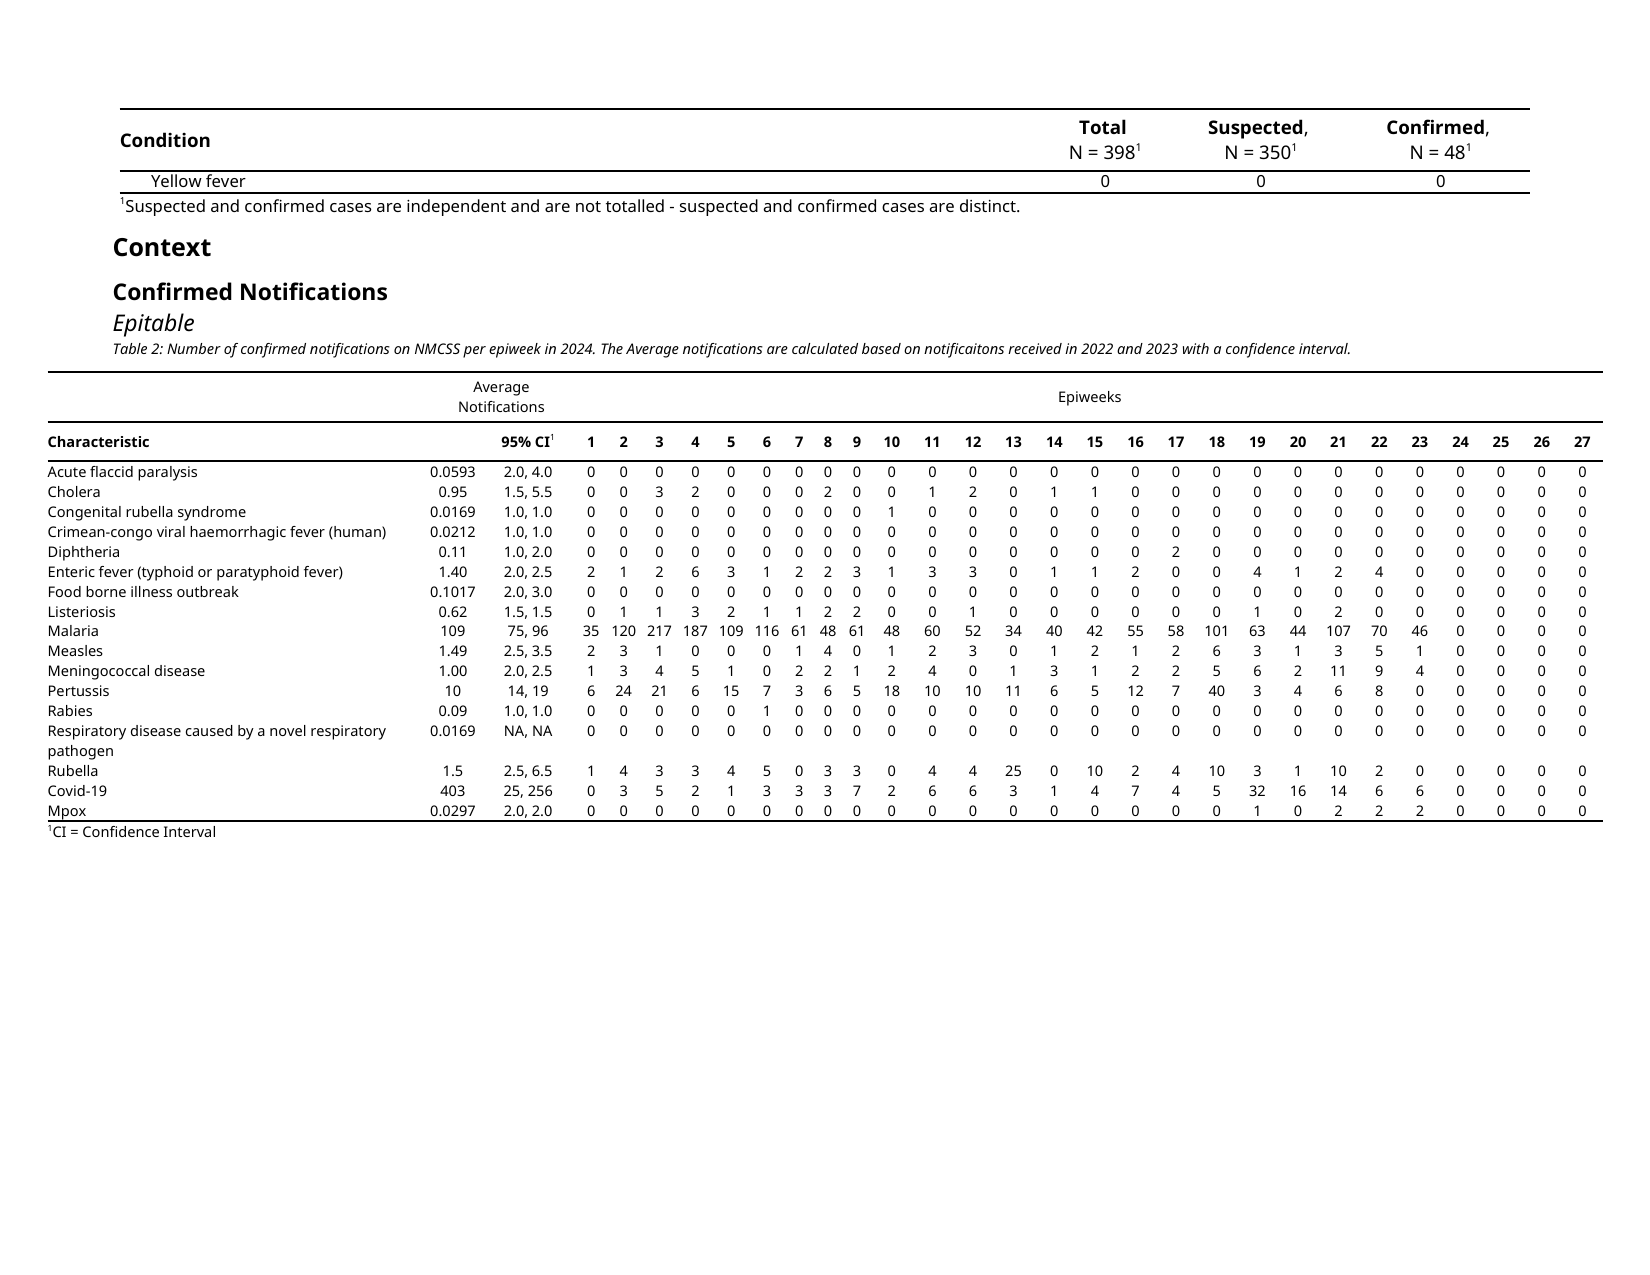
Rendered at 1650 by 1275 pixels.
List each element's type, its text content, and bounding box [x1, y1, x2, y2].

table_cell 5 [677, 661, 713, 681]
table_cell 0 [1034, 522, 1074, 542]
table_cell 2.0, 2.5 [479, 661, 577, 681]
table_cell 0 [1156, 721, 1196, 761]
table_header Epiweeks [577, 373, 1602, 421]
table_cell Pertussis [48, 681, 426, 701]
table_cell 0 [814, 701, 842, 721]
table_cell Rabies [48, 701, 426, 721]
table_cell 0 [1196, 542, 1237, 562]
table_cell 16 [1278, 780, 1318, 800]
table_cell 2.5, 3.5 [479, 641, 577, 661]
table_cell 0.0593 [426, 462, 479, 482]
subtitle Context [112, 229, 1537, 263]
table_cell 0 [1399, 601, 1440, 621]
table_cell 1.00 [426, 661, 479, 681]
table_cell 0 [843, 502, 871, 522]
table_cell 0 [1521, 462, 1562, 482]
table_cell Malaria [48, 621, 426, 641]
table_cell 10 [1318, 761, 1359, 780]
table_cell 0 [1318, 462, 1359, 482]
table_cell 0 [713, 522, 749, 542]
table_cell 3 [1237, 641, 1277, 661]
table_cell 0 [843, 800, 871, 820]
table_cell 32 [1237, 780, 1277, 800]
table_cell 0 [871, 701, 912, 721]
table_cell 0 [713, 800, 749, 820]
table_cell 2 [641, 562, 677, 581]
table_cell 0 [1115, 601, 1156, 621]
table_cell 0 [677, 462, 713, 482]
table_cell 3 [814, 761, 842, 780]
table_cell 0.0212 [426, 522, 479, 542]
table_cell 1 [1278, 761, 1318, 780]
table_cell 0 [577, 502, 606, 522]
table_cell 4 [912, 761, 952, 780]
table_cell 0 [993, 522, 1034, 542]
table_cell 4 [677, 423, 713, 460]
table_cell 7 [1156, 681, 1196, 701]
table_cell 0 [1074, 502, 1115, 522]
table_cell 0 [993, 601, 1034, 621]
table_cell 2 [1115, 761, 1156, 780]
table_cell 0 [1034, 721, 1074, 761]
table_cell 0 [1359, 542, 1399, 562]
table_cell 1.49 [426, 641, 479, 661]
table_cell Covid-19 [48, 780, 426, 800]
table_cell 4 [814, 641, 842, 661]
table_cell 0 [1278, 542, 1318, 562]
table_cell Acute flaccid paralysis [48, 462, 426, 482]
table_cell 0 [953, 701, 993, 721]
table_cell 1 [953, 601, 993, 621]
text Table 2: Number of confirmed notifications on NMCSS per epiweek in 2024. The Average notifications are calculated based on notificaitons received in 2022 and 2023 with a confidence interval. [112, 338, 1537, 358]
table_cell 0 [1278, 522, 1318, 542]
table_cell 0 [993, 542, 1034, 562]
table_cell 0.95 [426, 482, 479, 502]
table_cell 0 [1196, 502, 1237, 522]
table_cell 35 [577, 621, 606, 641]
table_cell 1 [577, 761, 606, 780]
table_cell 2 [814, 562, 842, 581]
table_cell 0 [1034, 701, 1074, 721]
table_cell 0 [1440, 462, 1481, 482]
table_cell 0 [1481, 681, 1521, 701]
table_cell 0 [1481, 482, 1521, 502]
table_cell 0 [641, 462, 677, 482]
table_cell 5 [641, 780, 677, 800]
table_cell 3 [606, 661, 641, 681]
table_cell 1 [912, 482, 952, 502]
table_cell 7 [1115, 780, 1156, 800]
table_cell 0 [1521, 701, 1562, 721]
table_cell 0 [713, 721, 749, 761]
table_cell 2 [1115, 661, 1156, 681]
table_cell 25 [993, 761, 1034, 780]
table_cell 2 [814, 661, 842, 681]
table_cell 0 [1156, 601, 1196, 621]
table_cell NA, NA [479, 721, 577, 761]
table_cell 0 [1562, 522, 1602, 542]
table_cell 0.1017 [426, 581, 479, 601]
table_cell 2.0, 2.5 [479, 562, 577, 581]
table_cell 3 [843, 562, 871, 581]
table_cell 1.0, 2.0 [479, 542, 577, 562]
table_cell 2 [1359, 761, 1399, 780]
table_cell 3 [606, 641, 641, 661]
table_cell 0 [577, 462, 606, 482]
table_cell 0 [953, 462, 993, 482]
table_cell Cholera [48, 482, 426, 502]
table_cell 0 [1440, 581, 1481, 601]
table_cell Measles [48, 641, 426, 661]
table_cell 0.0169 [426, 502, 479, 522]
table_cell 0 [993, 800, 1034, 820]
table_cell 0 [1237, 502, 1277, 522]
table_cell 5 [713, 423, 749, 460]
table_cell 3 [641, 482, 677, 502]
table_cell 1 [577, 423, 606, 460]
table_cell 10 [912, 681, 952, 701]
table_cell 0 [993, 641, 1034, 661]
table_cell 0 [1562, 681, 1602, 701]
table_cell 0 [1440, 601, 1481, 621]
table_cell 101 [1196, 621, 1237, 641]
table_cell 0 [1278, 581, 1318, 601]
table_cell 0 [1481, 502, 1521, 522]
table_cell 0 [577, 482, 606, 502]
table_cell 1 [785, 601, 813, 621]
table_cell 0 [843, 721, 871, 761]
table_cell 2 [1156, 542, 1196, 562]
table_cell 0 [1196, 482, 1237, 502]
table_cell 0 [1034, 542, 1074, 562]
table_cell 0 [749, 522, 785, 542]
table_cell Yellow fever [120, 172, 1039, 192]
table_cell Characteristic [48, 423, 426, 460]
table_cell 0 [1115, 581, 1156, 601]
table_cell 3 [641, 761, 677, 780]
table_cell 0.0169 [426, 721, 479, 761]
table_cell 0 [713, 542, 749, 562]
table_cell 0 [606, 542, 641, 562]
table_cell 1 [641, 641, 677, 661]
table_cell 0 [1359, 721, 1399, 761]
table_cell 0 [871, 542, 912, 562]
table_cell 3 [677, 761, 713, 780]
table_cell 0 [677, 721, 713, 761]
table_cell 1.5, 5.5 [479, 482, 577, 502]
table_cell 2 [1399, 800, 1440, 820]
table_cell 4 [953, 761, 993, 780]
table_cell 1 [1237, 800, 1277, 820]
table_cell 0 [1278, 601, 1318, 621]
table_cell 0 [1521, 780, 1562, 800]
table_cell 44 [1278, 621, 1318, 641]
table_cell 0 [814, 721, 842, 761]
table_cell 3 [993, 780, 1034, 800]
table_cell 0.62 [426, 601, 479, 621]
table_cell 24 [1440, 423, 1481, 460]
table_cell 0 [1278, 800, 1318, 820]
table_cell 0 [912, 522, 952, 542]
table_cell 2 [713, 601, 749, 621]
table_cell 0 [1237, 462, 1277, 482]
table_cell 0 [677, 502, 713, 522]
table_cell 2 [785, 562, 813, 581]
table_cell 1 [1074, 562, 1115, 581]
table_cell 4 [1237, 562, 1277, 581]
table_cell 1 [713, 780, 749, 800]
table_cell 1 [1115, 641, 1156, 661]
table_cell 0 [953, 800, 993, 820]
table_cell 0 [1562, 721, 1602, 761]
table_cell 0 [1481, 780, 1521, 800]
table_cell 0 [577, 721, 606, 761]
table_cell 42 [1074, 621, 1115, 641]
table_cell 0 [993, 701, 1034, 721]
table_cell 0 [1399, 522, 1440, 542]
table_cell 0 [785, 581, 813, 601]
table_cell 0 [953, 721, 993, 761]
table_cell 0 [1562, 562, 1602, 581]
table_cell 0 [606, 462, 641, 482]
table_cell 0 [1156, 522, 1196, 542]
table_cell 0 [1481, 581, 1521, 601]
table_cell 6 [953, 780, 993, 800]
table_cell 0 [1196, 701, 1237, 721]
table_cell 0 [577, 522, 606, 542]
table_cell 5 [749, 761, 785, 780]
table_cell 2 [814, 601, 842, 621]
table_cell 0 [1196, 462, 1237, 482]
table_cell 0 [843, 542, 871, 562]
table_cell 2.0, 3.0 [479, 581, 577, 601]
table_cell 0 [1521, 581, 1562, 601]
table_cell 0 [749, 721, 785, 761]
table_cell 95% CI1 [479, 423, 577, 460]
table_cell 0 [814, 581, 842, 601]
table_cell 3 [785, 780, 813, 800]
table_cell 0 [1039, 172, 1171, 192]
table_cell 0 [1440, 621, 1481, 641]
table_cell 0 [713, 641, 749, 661]
table_cell 22 [1359, 423, 1399, 460]
table_cell 46 [1399, 621, 1440, 641]
table_cell 0 [1521, 502, 1562, 522]
table_cell 0 [1521, 661, 1562, 681]
table_cell 0 [1074, 542, 1115, 562]
table_cell 0 [1196, 562, 1237, 581]
table_cell 0 [785, 542, 813, 562]
table_cell 1 [749, 562, 785, 581]
table_cell 0 [1196, 581, 1237, 601]
table_cell 5 [1196, 780, 1237, 800]
table_cell 0 [1359, 462, 1399, 482]
table_cell 0 [814, 542, 842, 562]
table_cell 9 [1359, 661, 1399, 681]
table_cell 0 [1481, 701, 1521, 721]
table_cell 0 [1440, 780, 1481, 800]
table_cell 0 [814, 462, 842, 482]
table_cell 6 [1196, 641, 1237, 661]
table_cell 0 [1237, 581, 1277, 601]
table_cell 6 [677, 562, 713, 581]
table_cell Diphtheria [48, 542, 426, 562]
table_cell 0 [953, 581, 993, 601]
table_cell 0 [1074, 462, 1115, 482]
table_cell 0 [1481, 601, 1521, 621]
table_header Average Notifications [426, 373, 577, 421]
table_cell 0 [1440, 482, 1481, 502]
table_cell 10 [1196, 761, 1237, 780]
table_cell 0 [1237, 482, 1277, 502]
table_cell 0 [843, 462, 871, 482]
table_cell 6 [1237, 661, 1277, 681]
table_cell 25 [1481, 423, 1521, 460]
table_cell 0 [843, 482, 871, 502]
table_cell 70 [1359, 621, 1399, 641]
table_cell 2 [1359, 800, 1399, 820]
table_cell 0 [1562, 482, 1602, 502]
table_cell 120 [606, 621, 641, 641]
table_cell 2 [912, 641, 952, 661]
table_cell 0 [785, 482, 813, 502]
table_cell 0 [1521, 562, 1562, 581]
table_cell 0 [1034, 581, 1074, 601]
table_cell 8 [1359, 681, 1399, 701]
table_cell 0 [1481, 761, 1521, 780]
table_cell 0 [1521, 601, 1562, 621]
table_cell 0 [1359, 482, 1399, 502]
table_cell 0 [1440, 542, 1481, 562]
table_cell 0 [677, 542, 713, 562]
table_cell 0 [713, 502, 749, 522]
table_cell 0 [1562, 641, 1602, 661]
table_cell 0 [1440, 641, 1481, 661]
table_cell 2 [871, 661, 912, 681]
table_cell 0 [1562, 661, 1602, 681]
table_cell 0 [1115, 482, 1156, 502]
table_cell 18 [871, 681, 912, 701]
table_cell Rubella [48, 761, 426, 780]
table_cell 3 [1318, 641, 1359, 661]
table_cell 5 [1196, 661, 1237, 681]
table_cell 5 [1359, 641, 1399, 661]
table_cell 0 [871, 761, 912, 780]
table_cell 58 [1156, 621, 1196, 641]
table_cell 403 [426, 780, 479, 800]
table_cell 0 [1440, 502, 1481, 522]
table_cell 0 [843, 701, 871, 721]
table_cell 16 [1115, 423, 1156, 460]
table_cell 1 [606, 562, 641, 581]
table_cell 0 [1318, 701, 1359, 721]
table_cell 0 [1074, 581, 1115, 601]
table_cell 0 [1034, 601, 1074, 621]
table_cell 13 [993, 423, 1034, 460]
table_cell 0 [1562, 761, 1602, 780]
table_cell 0 [1399, 701, 1440, 721]
table_cell 0 [1521, 681, 1562, 701]
table_cell 0 [677, 701, 713, 721]
table_cell 8 [814, 423, 842, 460]
table_cell 0 [814, 800, 842, 820]
table_cell 0 [1318, 502, 1359, 522]
table_cell 4 [912, 661, 952, 681]
table_cell 0 [1156, 462, 1196, 482]
table_cell 0 [606, 701, 641, 721]
table_cell 0 [1562, 621, 1602, 641]
table_cell 0.0297 [426, 800, 479, 820]
table_cell 11 [912, 423, 952, 460]
table_cell 4 [1278, 681, 1318, 701]
table_cell 0 [713, 462, 749, 482]
table_cell 15 [713, 681, 749, 701]
table_cell 0 [1521, 641, 1562, 661]
table_cell 0 [1074, 701, 1115, 721]
table_cell 48 [871, 621, 912, 641]
table_cell 6 [912, 780, 952, 800]
table_cell 0 [641, 522, 677, 542]
table_cell 0 [993, 581, 1034, 601]
table_cell 0 [1481, 621, 1521, 641]
table_cell 1 [1278, 562, 1318, 581]
table_cell 1 [1034, 482, 1074, 502]
table_cell 1 [641, 601, 677, 621]
table_cell 0 [1278, 482, 1318, 502]
table_cell 2 [577, 641, 606, 661]
table_cell 2 [677, 780, 713, 800]
table_cell 0 [1440, 661, 1481, 681]
table_cell 0 [1237, 701, 1277, 721]
table_cell 6 [1359, 780, 1399, 800]
table_cell 0 [1156, 581, 1196, 601]
table_cell 10 [871, 423, 912, 460]
table_cell 0 [993, 721, 1034, 761]
table_cell 0 [871, 522, 912, 542]
table_cell 1 [749, 701, 785, 721]
table_cell 0 [1562, 462, 1602, 482]
table_cell 14, 19 [479, 681, 577, 701]
table_cell 52 [953, 621, 993, 641]
table_cell 2 [1156, 641, 1196, 661]
table_header Condition [120, 110, 1039, 169]
table_cell 0 [1521, 522, 1562, 542]
table_cell 24 [606, 681, 641, 701]
table_cell 12 [953, 423, 993, 460]
table_cell 1.0, 1.0 [479, 502, 577, 522]
table_cell 18 [1196, 423, 1237, 460]
table_cell 0 [677, 581, 713, 601]
table_cell 2 [1074, 641, 1115, 661]
table_cell 0 [677, 641, 713, 661]
table_cell 61 [843, 621, 871, 641]
table_cell 2.0, 4.0 [479, 462, 577, 482]
table_cell 6 [1399, 780, 1440, 800]
table_cell 0 [1359, 522, 1399, 542]
table_cell 2 [953, 482, 993, 502]
table_cell 0 [871, 721, 912, 761]
table_cell 0 [871, 462, 912, 482]
table_cell 0 [1481, 542, 1521, 562]
table_cell 1 [713, 661, 749, 681]
table_cell 3 [953, 562, 993, 581]
table_cell 26 [1521, 423, 1562, 460]
table_cell Listeriosis [48, 601, 426, 621]
table_cell 6 [749, 423, 785, 460]
table_cell 0 [1440, 761, 1481, 780]
table_cell 2.5, 6.5 [479, 761, 577, 780]
table_cell 4 [1399, 661, 1440, 681]
table_cell 15 [1074, 423, 1115, 460]
table_cell 116 [749, 621, 785, 641]
subtitle Confirmed Notifications [112, 276, 1537, 307]
table_cell 1 [1034, 641, 1074, 661]
table_header [48, 373, 426, 421]
table_cell 1 [1399, 641, 1440, 661]
table_cell 0 [1196, 721, 1237, 761]
table_cell 3 [843, 761, 871, 780]
table_cell 5 [1074, 681, 1115, 701]
table_cell 2 [871, 780, 912, 800]
table_cell 34 [993, 621, 1034, 641]
table_cell 4 [713, 761, 749, 780]
table_cell 1 [1034, 562, 1074, 581]
table_cell Enteric fever (typhoid or paratyphoid fever) [48, 562, 426, 581]
table_cell 0 [1399, 562, 1440, 581]
table_cell 0 [1196, 800, 1237, 820]
table_cell Meningococcal disease [48, 661, 426, 681]
table_cell 3 [1237, 761, 1277, 780]
table_cell 10 [953, 681, 993, 701]
table_cell Mpox [48, 800, 426, 820]
table_cell 1.5 [426, 761, 479, 780]
table_cell 0 [843, 641, 871, 661]
table_cell 0 [1156, 482, 1196, 502]
table_cell 0 [1074, 721, 1115, 761]
table_cell 0 [1115, 522, 1156, 542]
table_cell 0 [993, 562, 1034, 581]
table_cell 0 [912, 581, 952, 601]
table_header Total N = 3981 [1039, 110, 1171, 169]
table_cell 5 [843, 681, 871, 701]
table_cell 1 [785, 641, 813, 661]
table_cell 1CI = Confidence Interval [48, 822, 1602, 842]
table_cell 10 [1074, 761, 1115, 780]
table_cell 75, 96 [479, 621, 577, 641]
table_cell 0 [641, 701, 677, 721]
table_cell 109 [713, 621, 749, 641]
table_cell 19 [1237, 423, 1277, 460]
table_cell 0 [749, 542, 785, 562]
table_cell 0 [749, 581, 785, 601]
table_cell 1 [993, 661, 1034, 681]
table_cell 0 [1399, 721, 1440, 761]
table_cell 2.0, 2.0 [479, 800, 577, 820]
table_cell 60 [912, 621, 952, 641]
table_cell 10 [426, 681, 479, 701]
table_cell 1 [577, 661, 606, 681]
table_cell 0 [1562, 581, 1602, 601]
table_cell 2 [1278, 661, 1318, 681]
table_cell 0 [1318, 522, 1359, 542]
table_cell 0 [1196, 522, 1237, 542]
table_cell 0 [953, 542, 993, 562]
table_cell 2 [785, 661, 813, 681]
table_cell 0 [606, 522, 641, 542]
table_header Confirmed, N = 481 [1351, 110, 1530, 169]
table_cell 3 [912, 562, 952, 581]
table_cell [426, 423, 479, 460]
table_cell 3 [785, 681, 813, 701]
table_cell 0 [1074, 601, 1115, 621]
table_cell 0 [1440, 800, 1481, 820]
table_cell 12 [1115, 681, 1156, 701]
table_cell 11 [993, 681, 1034, 701]
table_cell 0 [814, 522, 842, 542]
table_cell 11 [1318, 661, 1359, 681]
subtitle Epitable [112, 307, 1537, 338]
table_cell 1 [606, 601, 641, 621]
table_cell 0.09 [426, 701, 479, 721]
table_cell 6 [1034, 681, 1074, 701]
table_cell 0 [1521, 482, 1562, 502]
table_header Suspected, N = 3501 [1171, 110, 1351, 169]
table_cell 63 [1237, 621, 1277, 641]
table_cell 17 [1156, 423, 1196, 460]
table_cell 0 [749, 641, 785, 661]
table_cell 0 [843, 522, 871, 542]
table_cell 1 [1237, 601, 1277, 621]
table_cell 25, 256 [479, 780, 577, 800]
table_cell 27 [1562, 423, 1602, 460]
table_cell 0 [912, 601, 952, 621]
table_cell 0 [1440, 721, 1481, 761]
table_cell 0 [953, 502, 993, 522]
table_cell 0.11 [426, 542, 479, 562]
table_cell 0 [785, 701, 813, 721]
table_cell 0 [785, 800, 813, 820]
table_cell 0 [713, 701, 749, 721]
table_cell 0 [1562, 601, 1602, 621]
table_cell 0 [1521, 800, 1562, 820]
table_cell 0 [641, 581, 677, 601]
table_cell 1 [1278, 641, 1318, 661]
table_cell 0 [1481, 641, 1521, 661]
table_cell 0 [1115, 502, 1156, 522]
table_cell 3 [641, 423, 677, 460]
table_cell 1 [1034, 780, 1074, 800]
table_cell 7 [749, 681, 785, 701]
table_cell 2 [1318, 800, 1359, 820]
table_cell 40 [1034, 621, 1074, 641]
table_cell 1.0, 1.0 [479, 522, 577, 542]
table_cell Food borne illness outbreak [48, 581, 426, 601]
table_cell 14 [1034, 423, 1074, 460]
table_cell 0 [1115, 462, 1156, 482]
table_cell 55 [1115, 621, 1156, 641]
table_cell 9 [843, 423, 871, 460]
table_cell 0 [1318, 542, 1359, 562]
table_cell 14 [1318, 780, 1359, 800]
table_cell 0 [641, 502, 677, 522]
table_cell 0 [606, 800, 641, 820]
table_cell 0 [1399, 462, 1440, 482]
table_cell 7 [843, 780, 871, 800]
table_cell 1 [1074, 482, 1115, 502]
table_cell 0 [677, 522, 713, 542]
table_cell 0 [1399, 581, 1440, 601]
table_cell 0 [1481, 721, 1521, 761]
table_cell 2 [1318, 601, 1359, 621]
table_cell 2 [1318, 562, 1359, 581]
table_cell 3 [814, 780, 842, 800]
table_cell 0 [912, 542, 952, 562]
table_cell 0 [606, 482, 641, 502]
table_cell 4 [641, 661, 677, 681]
table_cell Congenital rubella syndrome [48, 502, 426, 522]
table_cell 0 [577, 601, 606, 621]
table_cell 2 [814, 482, 842, 502]
table_cell 0 [1196, 601, 1237, 621]
table_cell 0 [1115, 542, 1156, 562]
table_cell 0 [953, 661, 993, 681]
table_cell 3 [606, 780, 641, 800]
table_cell 0 [1359, 601, 1399, 621]
table_cell 0 [1034, 761, 1074, 780]
table_cell 0 [677, 800, 713, 820]
table_cell 0 [1399, 482, 1440, 502]
table_cell 0 [871, 581, 912, 601]
table_cell 0 [871, 482, 912, 502]
table_cell 0 [1318, 482, 1359, 502]
table_cell 0 [606, 502, 641, 522]
table_cell 0 [1562, 542, 1602, 562]
table_cell 1 [749, 601, 785, 621]
table_cell 40 [1196, 681, 1237, 701]
table_cell 0 [1440, 681, 1481, 701]
table_cell 0 [749, 482, 785, 502]
table_cell 3 [1237, 681, 1277, 701]
table_cell 3 [953, 641, 993, 661]
table_cell 0 [1521, 761, 1562, 780]
table_cell 0 [1399, 502, 1440, 522]
table_cell 0 [1359, 502, 1399, 522]
table_cell 0 [1481, 800, 1521, 820]
table_cell 0 [785, 522, 813, 542]
table_cell 0 [1481, 562, 1521, 581]
table_cell 0 [1399, 681, 1440, 701]
table_cell 0 [843, 581, 871, 601]
table_cell 23 [1399, 423, 1440, 460]
table_cell 7 [785, 423, 813, 460]
table_cell 0 [577, 800, 606, 820]
table_cell 2 [677, 482, 713, 502]
table_cell 0 [1074, 522, 1115, 542]
table_cell 0 [993, 502, 1034, 522]
table_cell 0 [749, 502, 785, 522]
table_cell 2 [606, 423, 641, 460]
table_cell 0 [1521, 721, 1562, 761]
table_cell 0 [1440, 522, 1481, 542]
table_cell 0 [1237, 721, 1277, 761]
table_cell 0 [912, 701, 952, 721]
table_cell 0 [1562, 800, 1602, 820]
table_cell 2 [1156, 661, 1196, 681]
table_cell 0 [1521, 542, 1562, 562]
table_cell 0 [1237, 542, 1277, 562]
table_cell 0 [1440, 701, 1481, 721]
table_cell 0 [1156, 800, 1196, 820]
table_cell 0 [1034, 502, 1074, 522]
table_cell 217 [641, 621, 677, 641]
table_cell 0 [871, 800, 912, 820]
table_cell 0 [1359, 581, 1399, 601]
table_cell 0 [785, 761, 813, 780]
table_cell 0 [1237, 522, 1277, 542]
table_cell 0 [1359, 701, 1399, 721]
table_cell 0 [577, 542, 606, 562]
table_cell 0 [641, 542, 677, 562]
table_cell 0 [1481, 522, 1521, 542]
table_cell 6 [1318, 681, 1359, 701]
table_cell 0 [912, 462, 952, 482]
table_cell 1 [871, 641, 912, 661]
table_cell 0 [912, 721, 952, 761]
table_cell 0 [606, 581, 641, 601]
table_cell 0 [785, 462, 813, 482]
table_cell 0 [1318, 581, 1359, 601]
table_cell 1 [871, 502, 912, 522]
table_cell 0 [993, 462, 1034, 482]
table_cell 0 [577, 780, 606, 800]
table_cell 4 [1156, 780, 1196, 800]
table_cell 0 [1399, 761, 1440, 780]
table_cell 109 [426, 621, 479, 641]
table_cell 3 [677, 601, 713, 621]
table_cell 0 [1440, 562, 1481, 581]
table_cell 0 [1278, 721, 1318, 761]
table_cell 0 [1156, 502, 1196, 522]
table_cell 0 [1562, 502, 1602, 522]
table_cell 0 [1562, 701, 1602, 721]
table_cell 0 [1034, 462, 1074, 482]
table_cell 1.40 [426, 562, 479, 581]
table_cell 1 [843, 661, 871, 681]
table_cell 3 [1034, 661, 1074, 681]
table_cell 4 [1156, 761, 1196, 780]
table_cell 1.0, 1.0 [479, 701, 577, 721]
table_cell 0 [1115, 800, 1156, 820]
table_cell 0 [749, 800, 785, 820]
table_cell 0 [1115, 701, 1156, 721]
table_cell 21 [1318, 423, 1359, 460]
table_cell 0 [1156, 562, 1196, 581]
table_cell 0 [1115, 721, 1156, 761]
table_cell 0 [1278, 701, 1318, 721]
table_cell 0 [1034, 800, 1074, 820]
table_cell 2 [843, 601, 871, 621]
table_cell 0 [1278, 462, 1318, 482]
table_cell 0 [1481, 661, 1521, 681]
table_cell Crimean-congo viral haemorrhagic fever (human) [48, 522, 426, 542]
table_cell 2 [1115, 562, 1156, 581]
table_cell 1 [1074, 661, 1115, 681]
table_cell 0 [1318, 721, 1359, 761]
table_cell 1Suspected and confirmed cases are independent and are not totalled - suspected and confirmed cases are distinct. [120, 194, 1530, 217]
table_cell 0 [871, 601, 912, 621]
table_cell 0 [1171, 172, 1351, 192]
table_cell 0 [1562, 780, 1602, 800]
table_cell 0 [1278, 502, 1318, 522]
table_cell 4 [1359, 562, 1399, 581]
table_cell 4 [1074, 780, 1115, 800]
table_cell 0 [606, 721, 641, 761]
table_cell 0 [1074, 800, 1115, 820]
table_cell 0 [749, 661, 785, 681]
table_cell 0 [785, 721, 813, 761]
table_cell 3 [713, 562, 749, 581]
table_cell 0 [993, 482, 1034, 502]
table_cell Respiratory disease caused by a novel respiratory pathogen [48, 721, 426, 761]
table_cell 61 [785, 621, 813, 641]
table_cell 4 [606, 761, 641, 780]
table_cell 3 [749, 780, 785, 800]
table_cell 0 [641, 721, 677, 761]
table_cell 0 [912, 800, 952, 820]
table_cell 0 [641, 800, 677, 820]
table_cell 0 [785, 502, 813, 522]
table_cell 0 [713, 482, 749, 502]
table_cell 0 [1481, 462, 1521, 482]
table_cell 6 [677, 681, 713, 701]
table_cell 0 [912, 502, 952, 522]
table_cell 0 [577, 581, 606, 601]
table_cell 0 [577, 701, 606, 721]
table_cell 0 [713, 581, 749, 601]
table_cell 0 [814, 502, 842, 522]
table_cell 0 [953, 522, 993, 542]
table_cell 0 [1399, 542, 1440, 562]
table_cell 2 [577, 562, 606, 581]
table_cell 1.5, 1.5 [479, 601, 577, 621]
table_cell 1 [871, 562, 912, 581]
table_cell 0 [1156, 701, 1196, 721]
table_cell 6 [577, 681, 606, 701]
table_cell 21 [641, 681, 677, 701]
table_cell 187 [677, 621, 713, 641]
table_cell 6 [814, 681, 842, 701]
table_cell 0 [749, 462, 785, 482]
table_cell 107 [1318, 621, 1359, 641]
table_cell 0 [1521, 621, 1562, 641]
table_cell 48 [814, 621, 842, 641]
table_cell 0 [1351, 172, 1530, 192]
table_cell 20 [1278, 423, 1318, 460]
